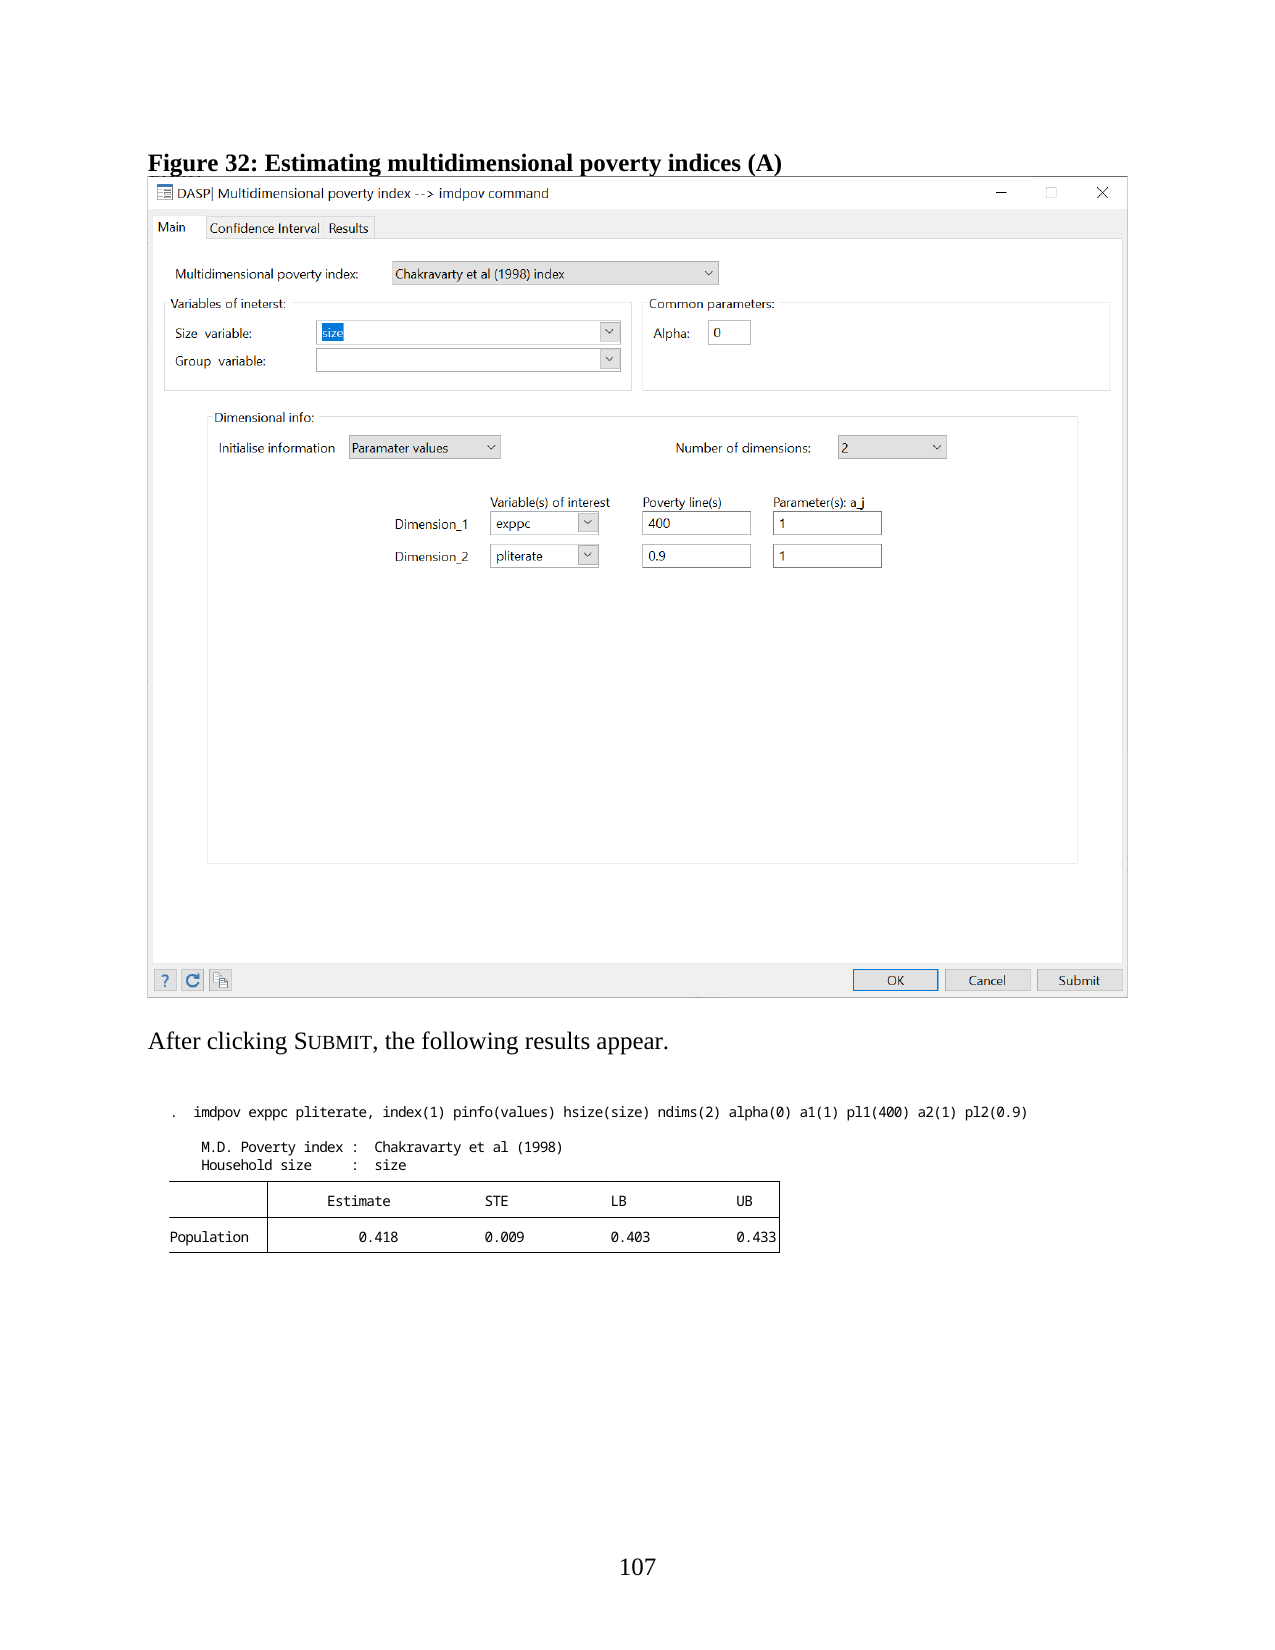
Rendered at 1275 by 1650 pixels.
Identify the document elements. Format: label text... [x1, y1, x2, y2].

text After clicking Submit, the following results appear. [148, 1026, 1127, 1055]
text Figure 32: Estimating multidimensional poverty indices (A) [148, 148, 1127, 176]
picture [147, 176, 1128, 998]
